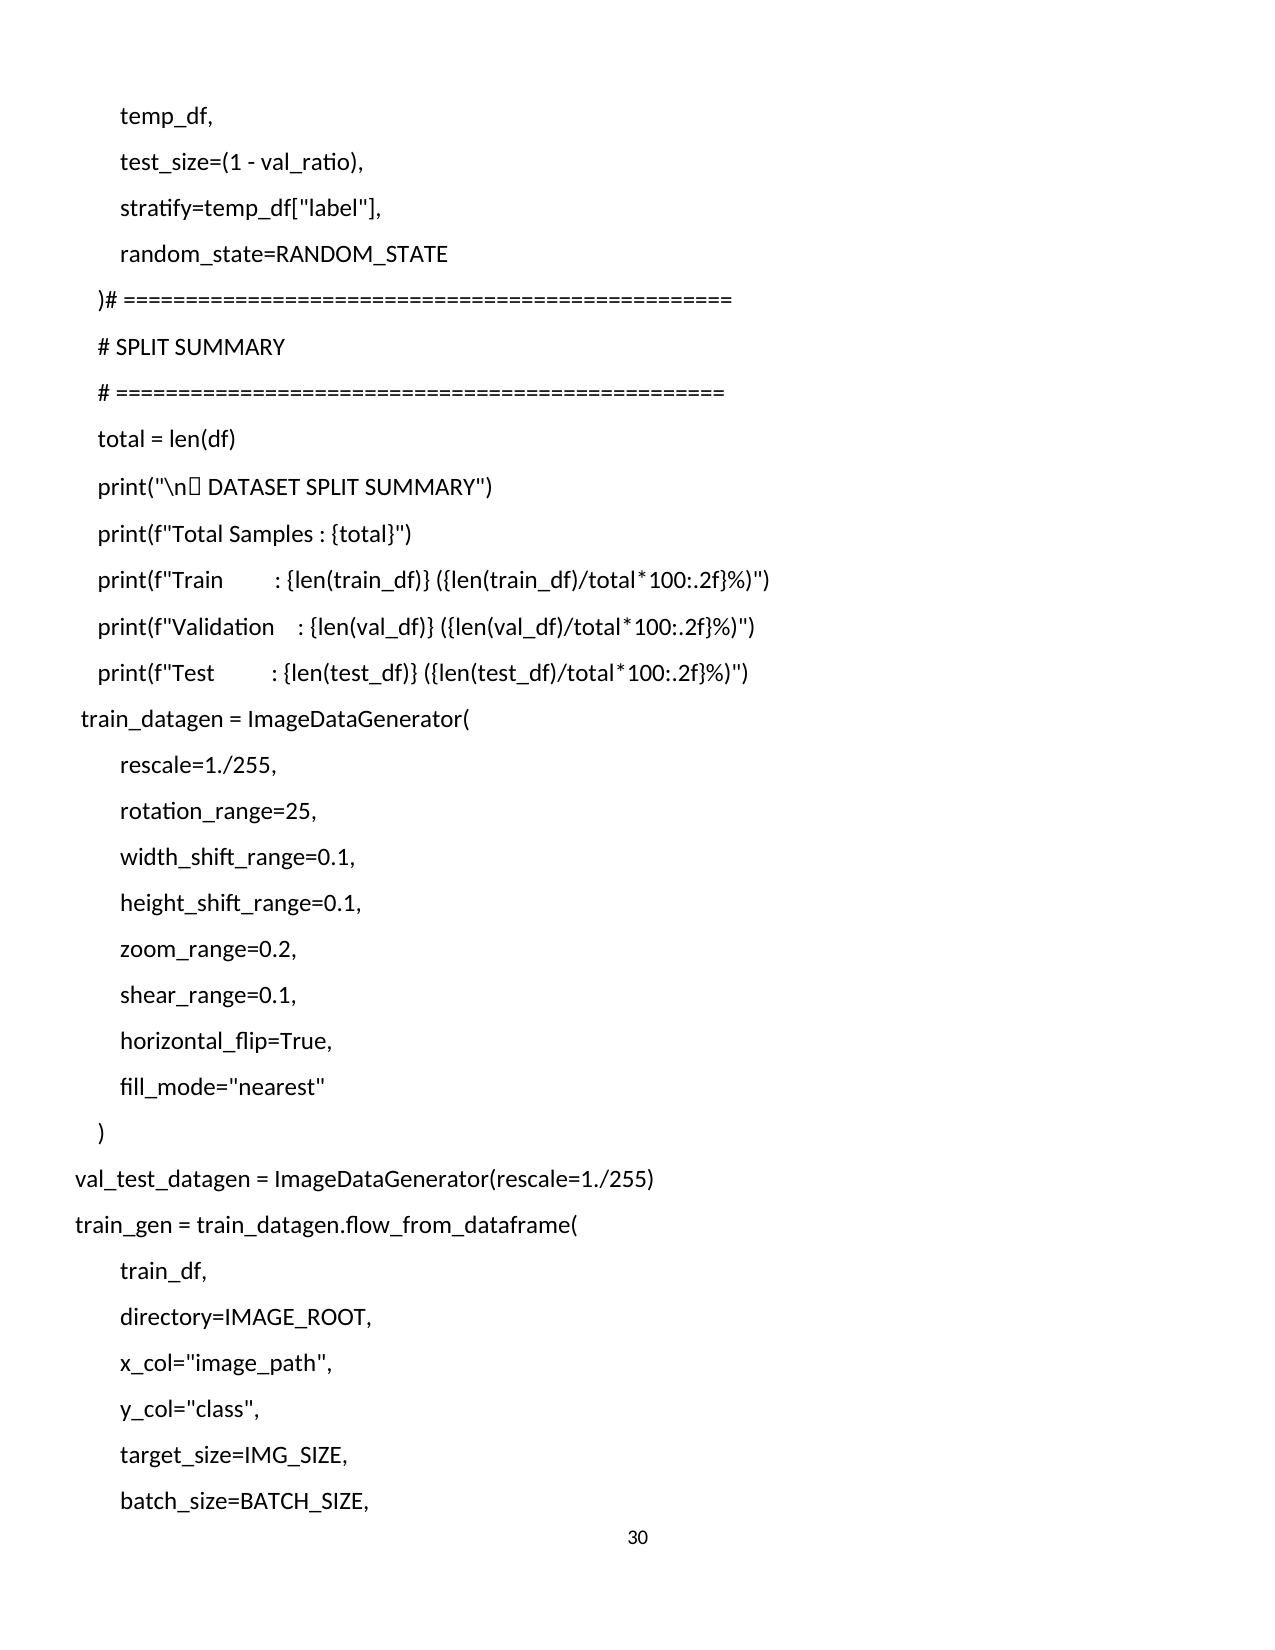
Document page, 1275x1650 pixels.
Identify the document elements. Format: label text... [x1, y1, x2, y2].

text print("\n✅ DATASET SPLIT SUMMARY") [75, 469, 1200, 503]
text rescale=1./255, [75, 749, 1200, 779]
text train_gen = train_datagen.flow_from_dataframe( [75, 1209, 1200, 1240]
text stratify=temp_df["label"], [75, 192, 1200, 223]
text ) [75, 1117, 1200, 1148]
text target_size=IMG_SIZE, [75, 1439, 1200, 1470]
text # SPLIT SUMMARY [75, 331, 1200, 361]
text fill_mode="nearest" [75, 1071, 1200, 1102]
text width_shift_range=0.1, [75, 841, 1200, 871]
text batch_size=BATCH_SIZE, [75, 1486, 1200, 1516]
text print(f"Validation : {len(val_df)} ({len(val_df)/total*100:.2f}%)") [75, 611, 1200, 641]
text print(f"Total Samples : {total}") [75, 519, 1200, 549]
text rotation_range=25, [75, 795, 1200, 825]
text temp_df, [75, 100, 1200, 131]
text x_col="image_path", [75, 1347, 1200, 1378]
text train_df, [75, 1255, 1200, 1286]
text directory=IMAGE_ROOT, [75, 1301, 1200, 1332]
text val_test_datagen = ImageDataGenerator(rescale=1./255) [75, 1163, 1200, 1194]
text # ================================================= [75, 377, 1200, 407]
text zoom_range=0.2, [75, 933, 1200, 963]
text )# ================================================= [75, 284, 1200, 315]
text random_state=RANDOM_STATE [75, 238, 1200, 269]
text shear_range=0.1, [75, 979, 1200, 1009]
text height_shift_range=0.1, [75, 887, 1200, 917]
text print(f"Train : {len(train_df)} ({len(train_df)/total*100:.2f}%)") [75, 565, 1200, 595]
text train_datagen = ImageDataGenerator( [75, 703, 1200, 733]
text print(f"Test : {len(test_df)} ({len(test_df)/total*100:.2f}%)") [75, 657, 1200, 687]
text total = len(df) [75, 423, 1200, 453]
text test_size=(1 - val_ratio), [75, 146, 1200, 177]
text horizontal_flip=True, [75, 1025, 1200, 1056]
text y_col="class", [75, 1393, 1200, 1424]
